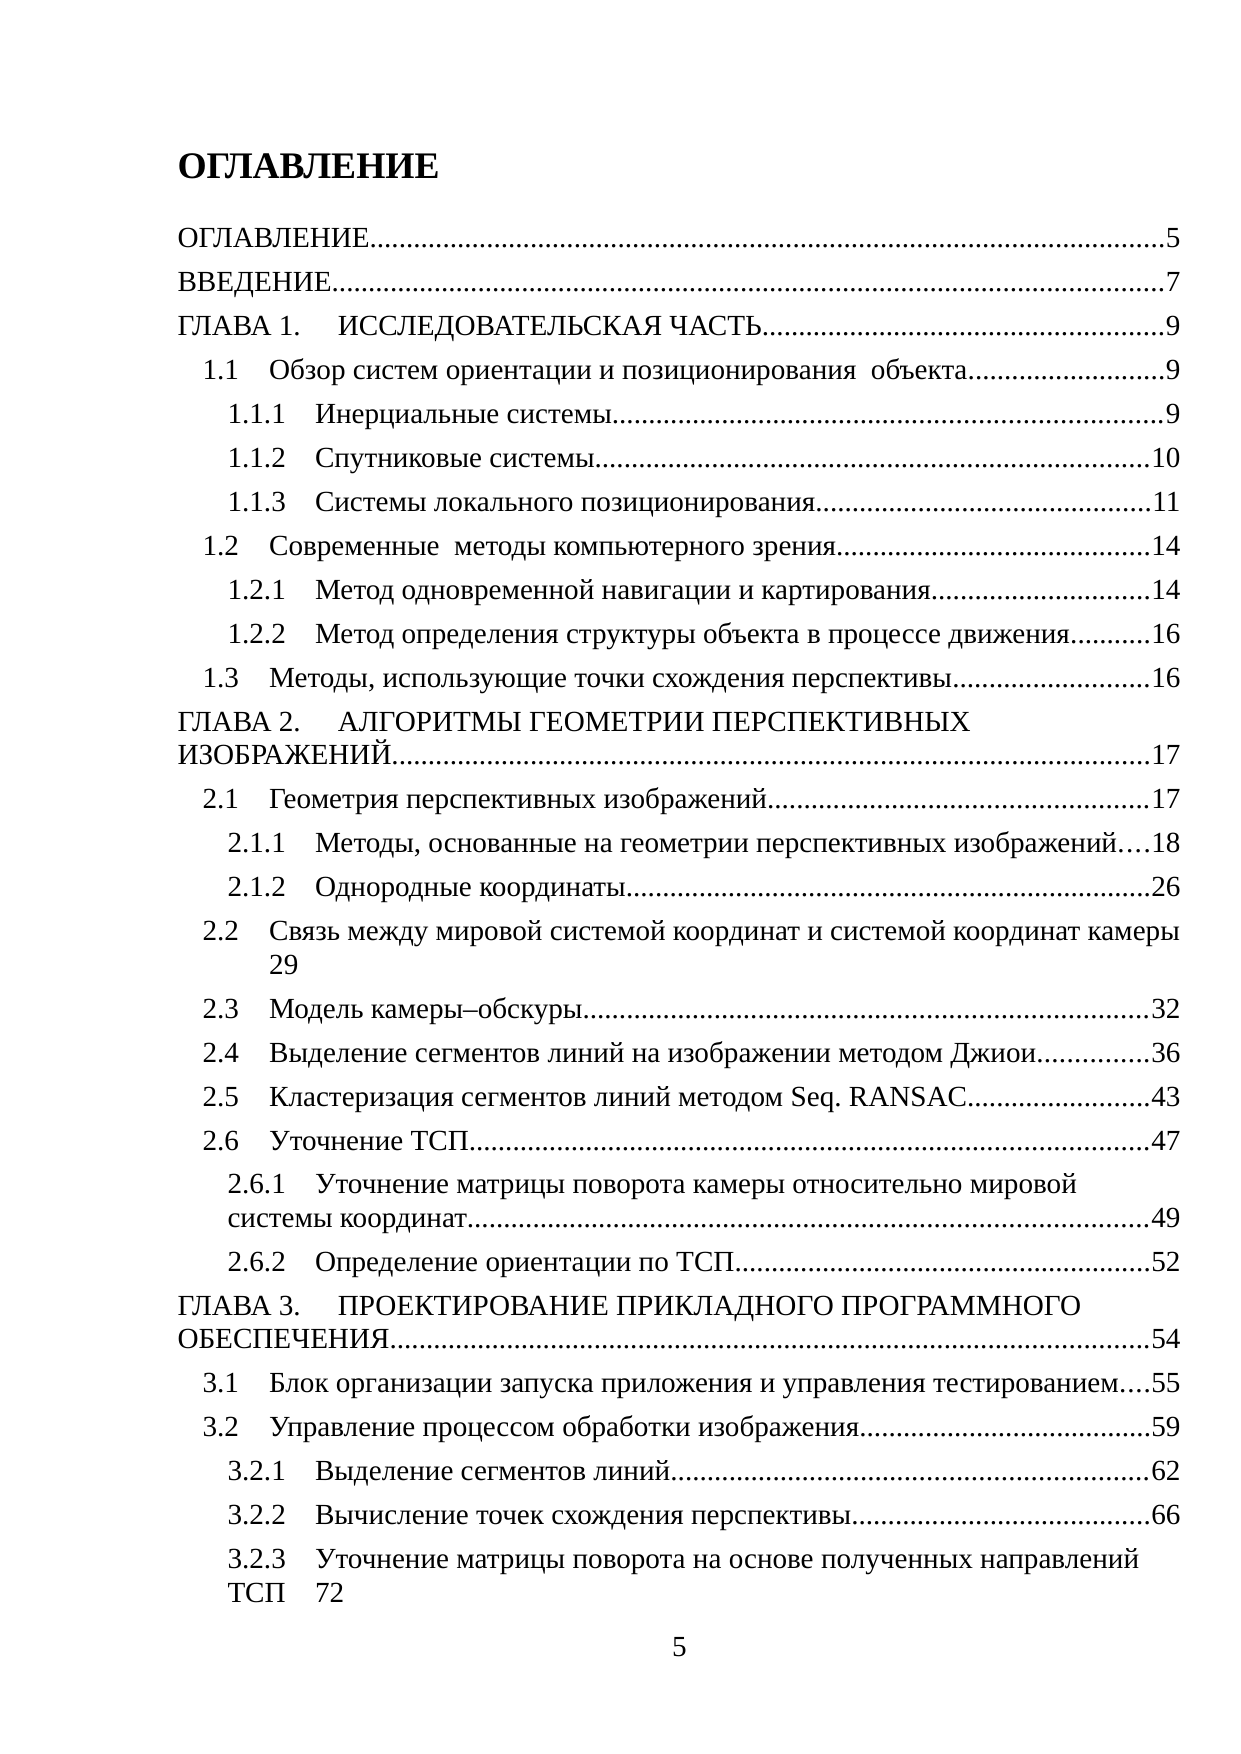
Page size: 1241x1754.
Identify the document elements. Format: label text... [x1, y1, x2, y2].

text 2.6.2 Определение ориентации по ТСП 52 [227, 1244, 1181, 1278]
text 3.2 Управление процессом обработки изображения 59 [202, 1409, 1181, 1443]
text 2.2 Связь между мировой системой координат и системой координат камеры 29 [202, 913, 1181, 980]
text 2.5 Кластеризация сегментов линий методом Seq. RANSAC 43 [202, 1079, 1181, 1112]
subtitle ОГЛАВЛЕНИЕ [177, 143, 1181, 186]
text ГЛАВА 1. ИССЛЕДОВАТЕЛЬСКАЯ ЧАСТЬ 9 [177, 308, 1181, 342]
text ОГЛАВЛЕНИЕ 5 [177, 220, 1181, 254]
text 3.2.1 Выделение сегментов линий 62 [227, 1453, 1181, 1487]
text 2.6 Уточнение ТСП 47 [202, 1123, 1181, 1156]
text 1.2 Современные методы компьютерного зрения 14 [202, 528, 1181, 562]
text 3.1 Блок организации запуска приложения и управления тестированием 55 [202, 1366, 1181, 1399]
text 1.2.1 Метод одновременной навигации и картирования 14 [227, 572, 1181, 606]
text 2.1 Геометрия перспективных изображений 17 [202, 781, 1181, 815]
text 2.1.2 Однородные координаты 26 [227, 869, 1181, 903]
text 1.1.3 Cистемы локального позиционирования 11 [227, 484, 1181, 518]
text 1.1.1 Инерциальные системы 9 [227, 396, 1181, 430]
text ВВЕДЕНИЕ 7 [177, 264, 1181, 298]
text ГЛАВА 2. АЛГОРИТМЫ ГЕОМЕТРИИ ПЕРСПЕКТИВНЫХ ИЗОБРАЖЕНИЙ 17 [177, 704, 1181, 771]
text 1.3 Методы, использующие точки схождения перспективы 16 [202, 660, 1181, 693]
text 1.1.2 Спутниковые системы 10 [227, 440, 1181, 474]
text 3.2.2 Вычисление точек схождения перспективы 66 [227, 1497, 1181, 1531]
text 2.3 Модель камеры–обскуры 32 [202, 991, 1181, 1024]
text 2.4 Выделение сегментов линий на изображении методом Джиои 36 [202, 1035, 1181, 1068]
text ГЛАВА 3. ПРОЕКТИРОВАНИЕ ПРИКЛАДНОГО ПРОГРАММНОГО ОБЕСПЕЧЕНИЯ 54 [177, 1288, 1181, 1355]
text 2.1.1 Методы, основанные на геометрии перспективных изображений 18 [227, 825, 1181, 859]
text 2.6.1 Уточнение матрицы поворота камеры относительно мировой системы координат 49 [227, 1167, 1181, 1234]
text 1.2.2 Метод определения структуры объекта в процессе движения 16 [227, 616, 1181, 649]
text 3.2.3 Уточнение матрицы поворота на основе полученных направлений ТСП 72 [227, 1541, 1181, 1608]
text 1.1 Обзор систем ориентации и позиционирования объекта 9 [202, 352, 1181, 386]
